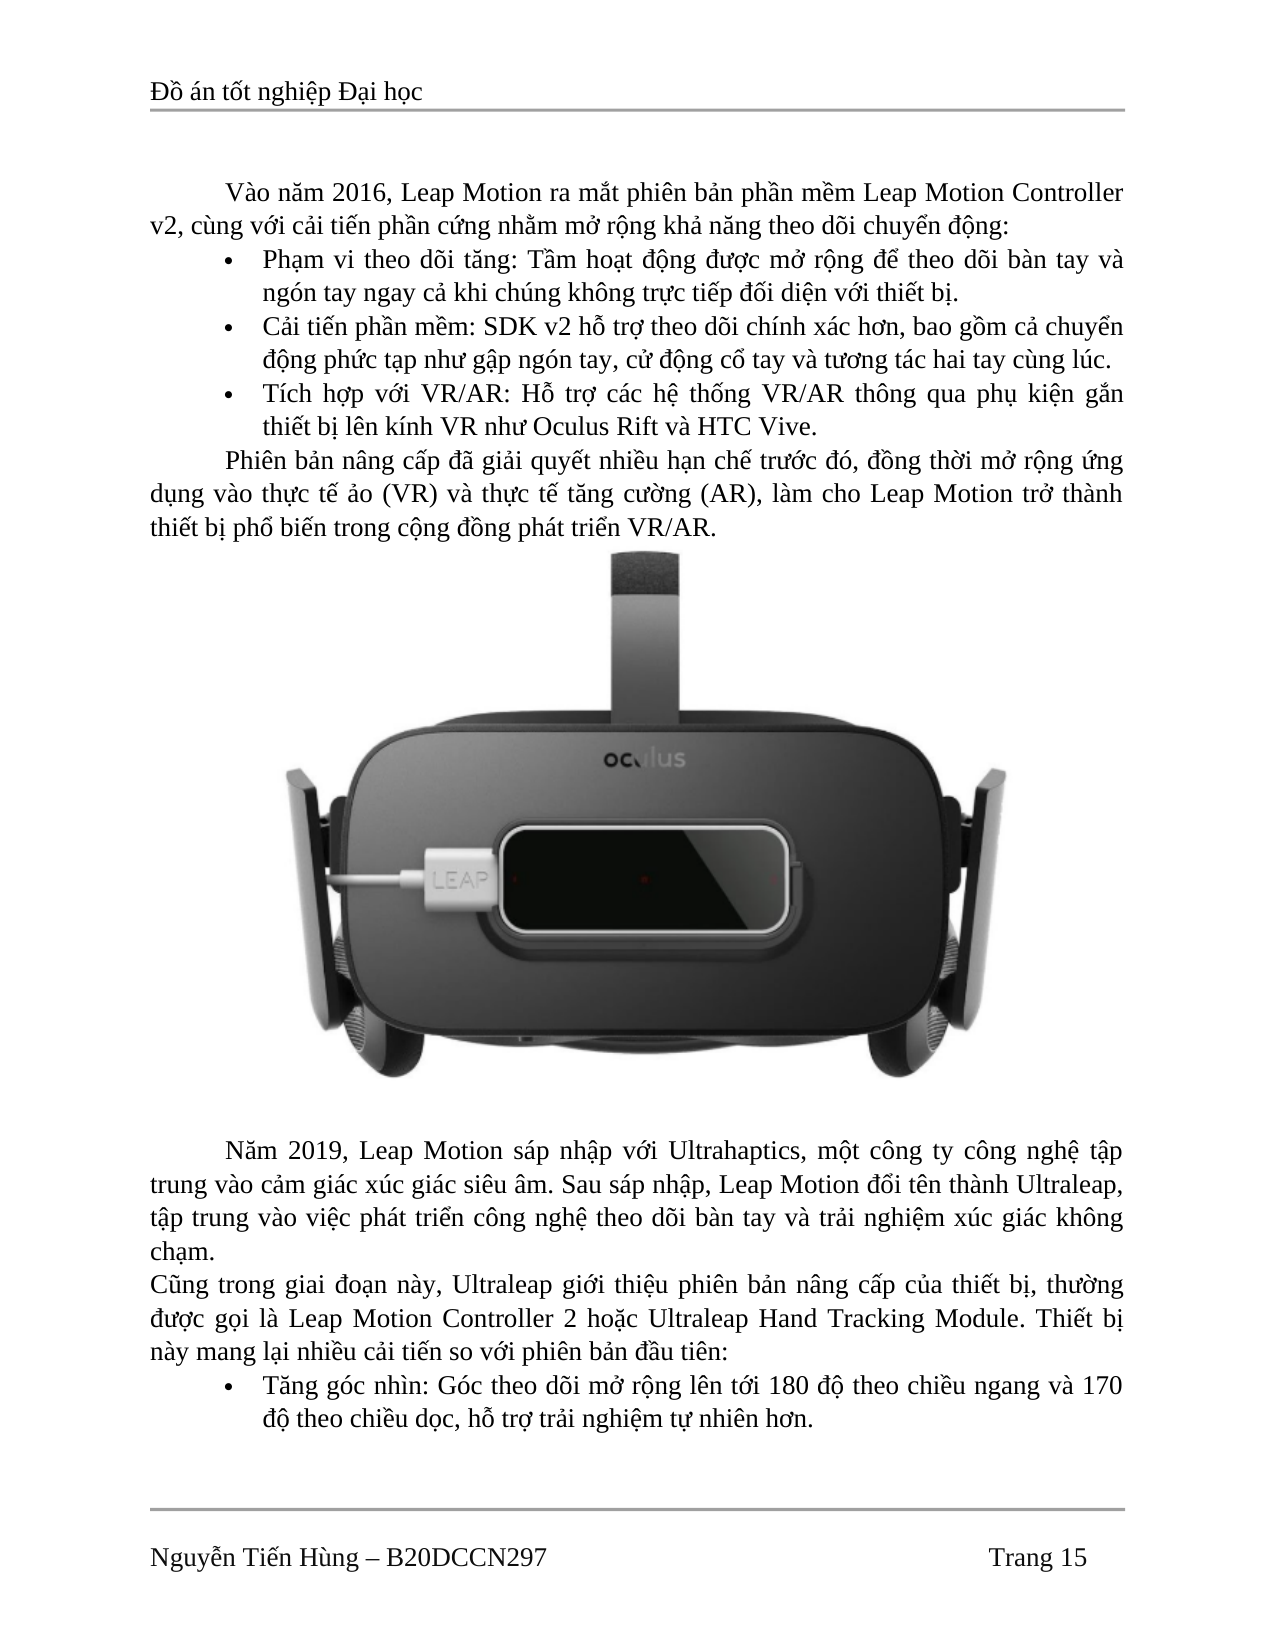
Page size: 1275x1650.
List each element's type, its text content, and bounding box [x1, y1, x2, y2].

text Năm 2019, Leap Motion sáp nhập với Ultrahaptics, một công ty công nghệ tập trung vào cảm giác xúc giác siêu âm. Sau sáp nhập, Leap Motion đổi tên thành Ultraleap, tập trung vào việc phát triển công nghệ theo dõi bàn tay và trải nghiệm xúc giác không chạm. [150, 1134, 1125, 1266]
list Tích hợp với VR/AR: Hỗ trợ các hệ thống VR/AR thông qua phụ kiện gắn thiết bị lên kính VR như Oculus Rift và HTC Vive. [225, 377, 1125, 442]
list Cải tiến phần mềm: SDK v2 hỗ trợ theo dõi chính xác hơn, bao gồm cả chuyển động phức tạp như gập ngón tay, cử động cổ tay và tương tác hai tay cùng lúc. [225, 310, 1125, 374]
text Vào năm 2016, Leap Motion ra mắt phiên bản phần mềm Leap Motion Controller v2, cùng với cải tiến phần cứng nhằm mở rộng khả năng theo dõi chuyển động: [150, 176, 1125, 240]
picture [225, 544, 1066, 1099]
list Tăng góc nhìn: Góc theo dõi mở rộng lên tới 180 độ theo chiều ngang và 170 độ theo chiều dọc, hỗ trợ trải nghiệm tự nhiên hơn. [225, 1369, 1125, 1434]
list Phạm vi theo dõi tăng: Tầm hoạt động được mở rộng để theo dõi bàn tay và ngón tay ngay cả khi chúng không trực tiếp đối diện với thiết bị. [225, 243, 1125, 307]
text Cũng trong giai đoạn này, Ultraleap giới thiệu phiên bản nâng cấp của thiết bị, thường được gọi là Leap Motion Controller 2 hoặc Ultraleap Hand Tracking Module. Thiết bị này mang lại nhiều cải tiến so với phiên bản đầu tiên: [150, 1268, 1125, 1367]
text Phiên bản nâng cấp đã giải quyết nhiều hạn chế trước đó, đồng thời mở rộng ứng dụng vào thực tế ảo (VR) và thực tế tăng cường (AR), làm cho Leap Motion trở thành thiết bị phổ biến trong cộng đồng phát triển VR/AR. [150, 444, 1125, 542]
